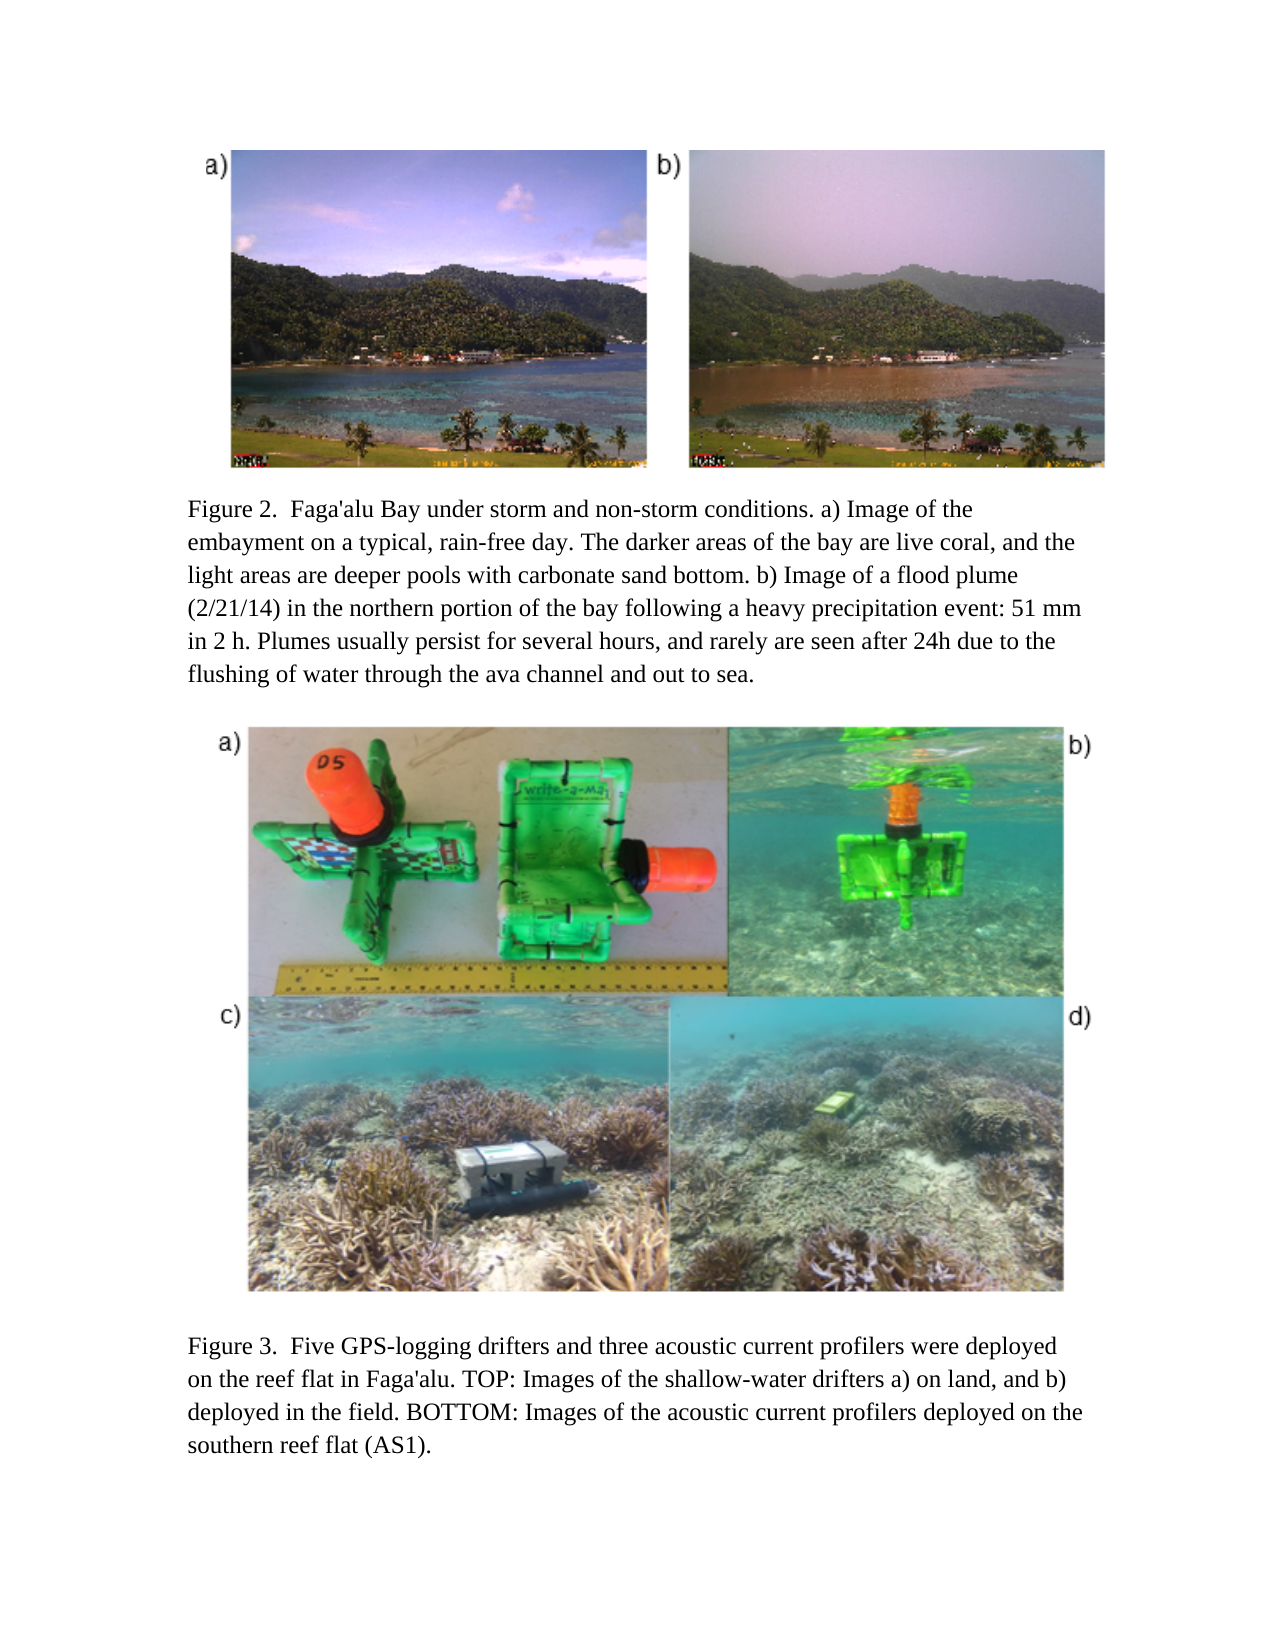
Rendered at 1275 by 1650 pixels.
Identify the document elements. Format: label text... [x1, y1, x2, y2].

picture [206, 150, 1107, 470]
picture [206, 713, 1107, 1306]
text Figure 2. Faga'alu Bay under storm and non-storm conditions. a) Image of the embayment on a typical, rain-free day. The darker areas of the bay are live coral, and the light areas are deeper pools with carbonate sand bottom. b) Image of a flood plume (2/21/14) in the northern portion of the bay following a heavy precipitation event: 51 mm in 2 h. Plumes usually persist for several hours, and rarely are seen after 24h due to the flushing of water through the ava channel and out to sea. [187, 494, 1087, 688]
text Figure 3. Five GPS-logging drifters and three acoustic current profilers were deployed on the reef flat in Faga'alu. TOP: Images of the shallow-water drifters a) on land, and b) deployed in the field. BOTTOM: Images of the acoustic current profilers deployed on the southern reef flat (AS1). [187, 1331, 1087, 1459]
